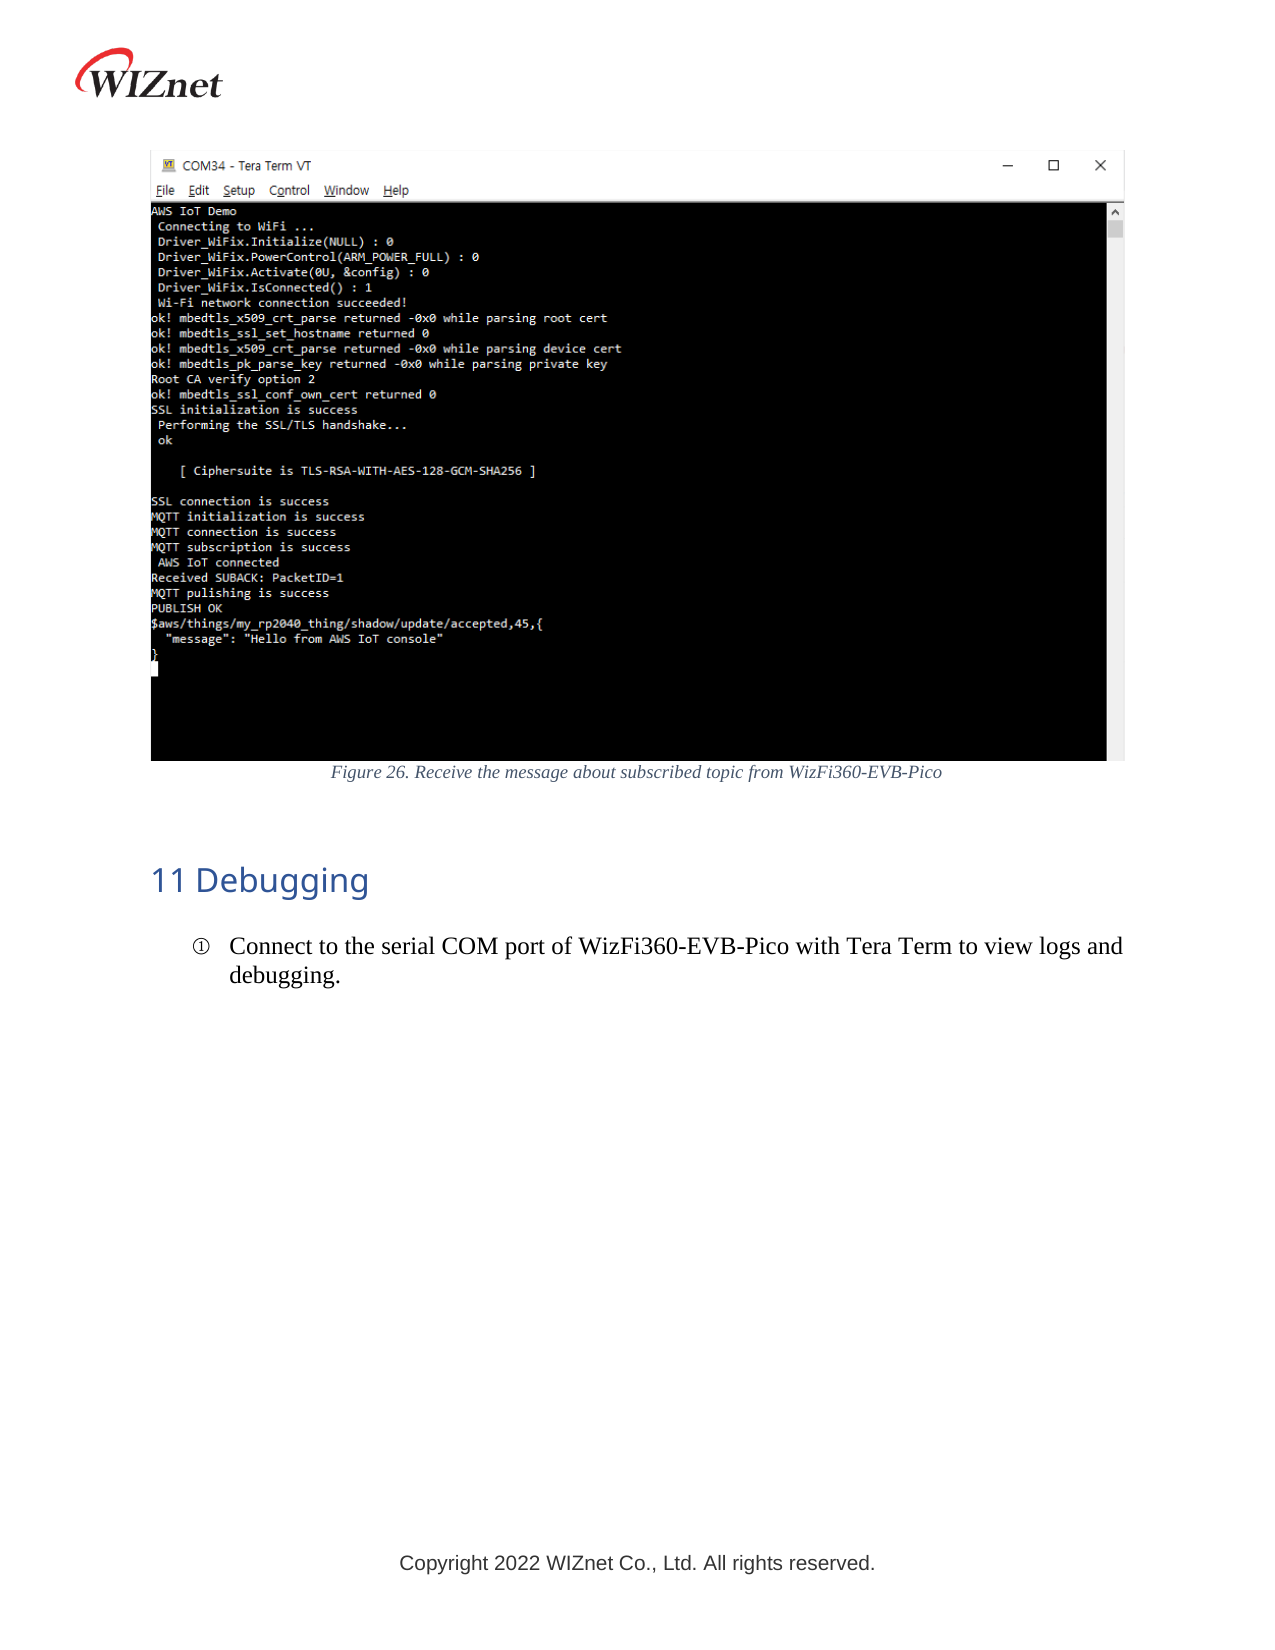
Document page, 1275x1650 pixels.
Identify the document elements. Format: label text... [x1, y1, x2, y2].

picture [75, 36, 223, 111]
list Connect to the serial COM port of WizFi360-EVB-Pico with Tera Term to view logs and debugging. [192, 931, 1125, 989]
subtitle Debugging [150, 857, 1125, 902]
picture [150, 150, 1125, 761]
